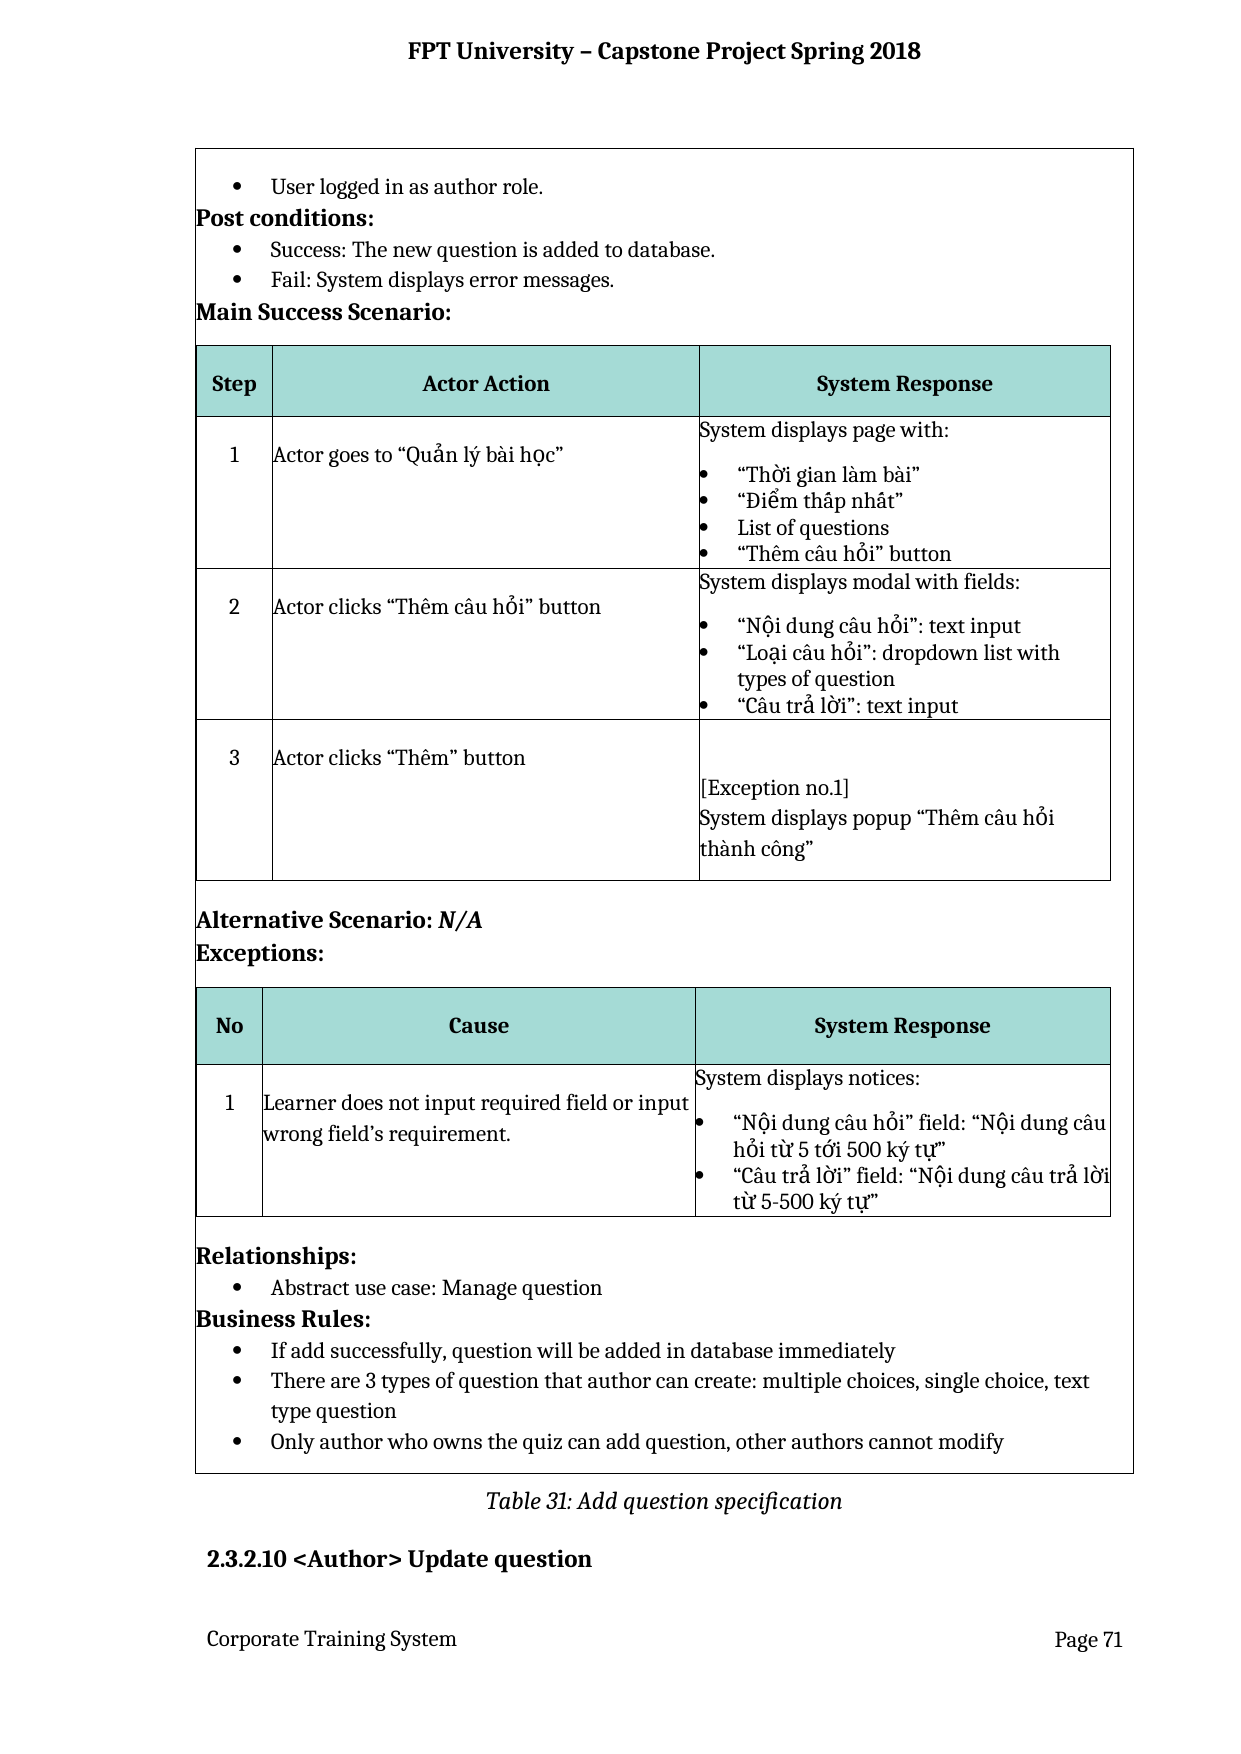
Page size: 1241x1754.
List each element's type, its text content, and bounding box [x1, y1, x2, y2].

list Table : Add question specification [207, 1487, 1122, 1516]
text 2.3.2.10 <Author> Update question [207, 1545, 1122, 1574]
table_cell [196, 149, 1133, 1473]
